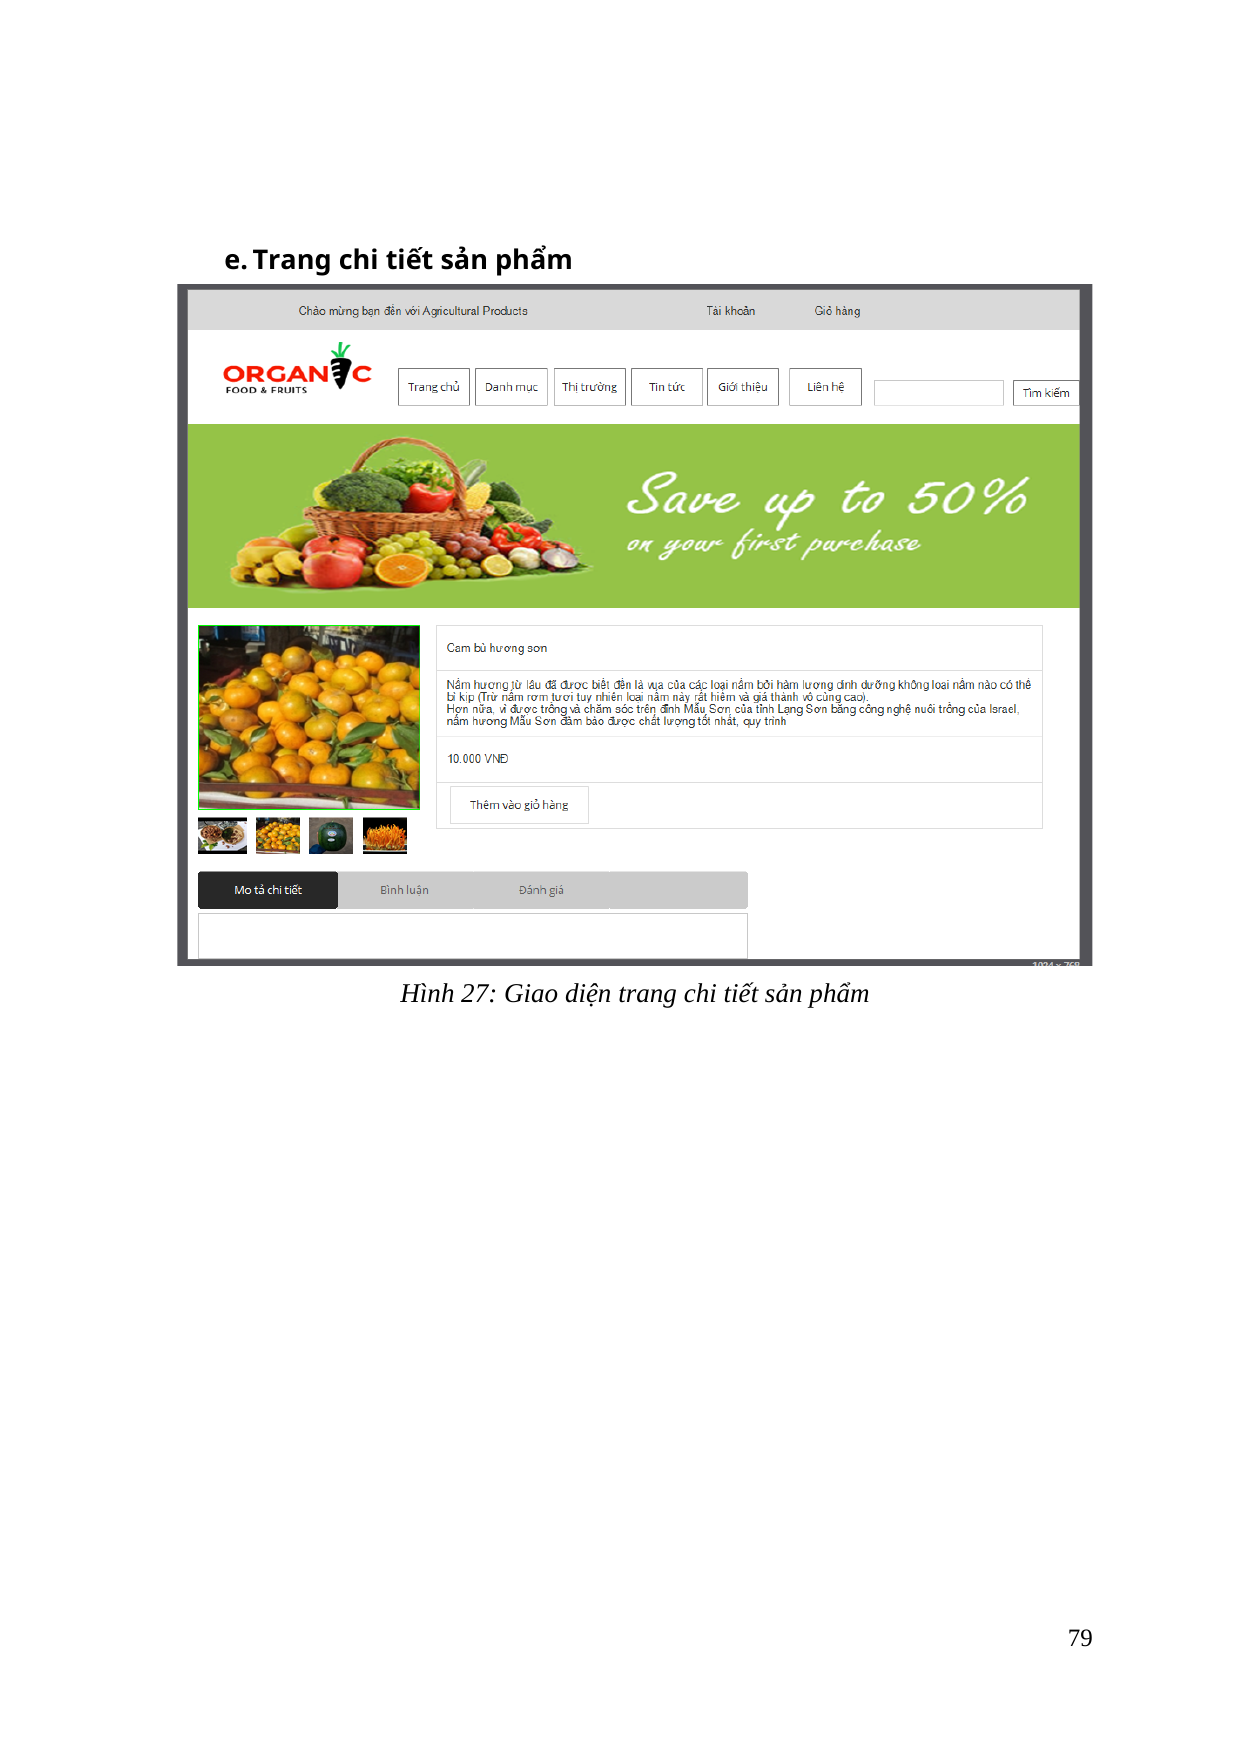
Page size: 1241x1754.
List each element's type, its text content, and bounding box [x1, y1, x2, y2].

picture [177, 284, 1093, 966]
text Hình 27: Giao diện trang chi tiết sản phẩm [177, 978, 1092, 1009]
list Trang chi tiết sản phẩm [224, 240, 1092, 277]
